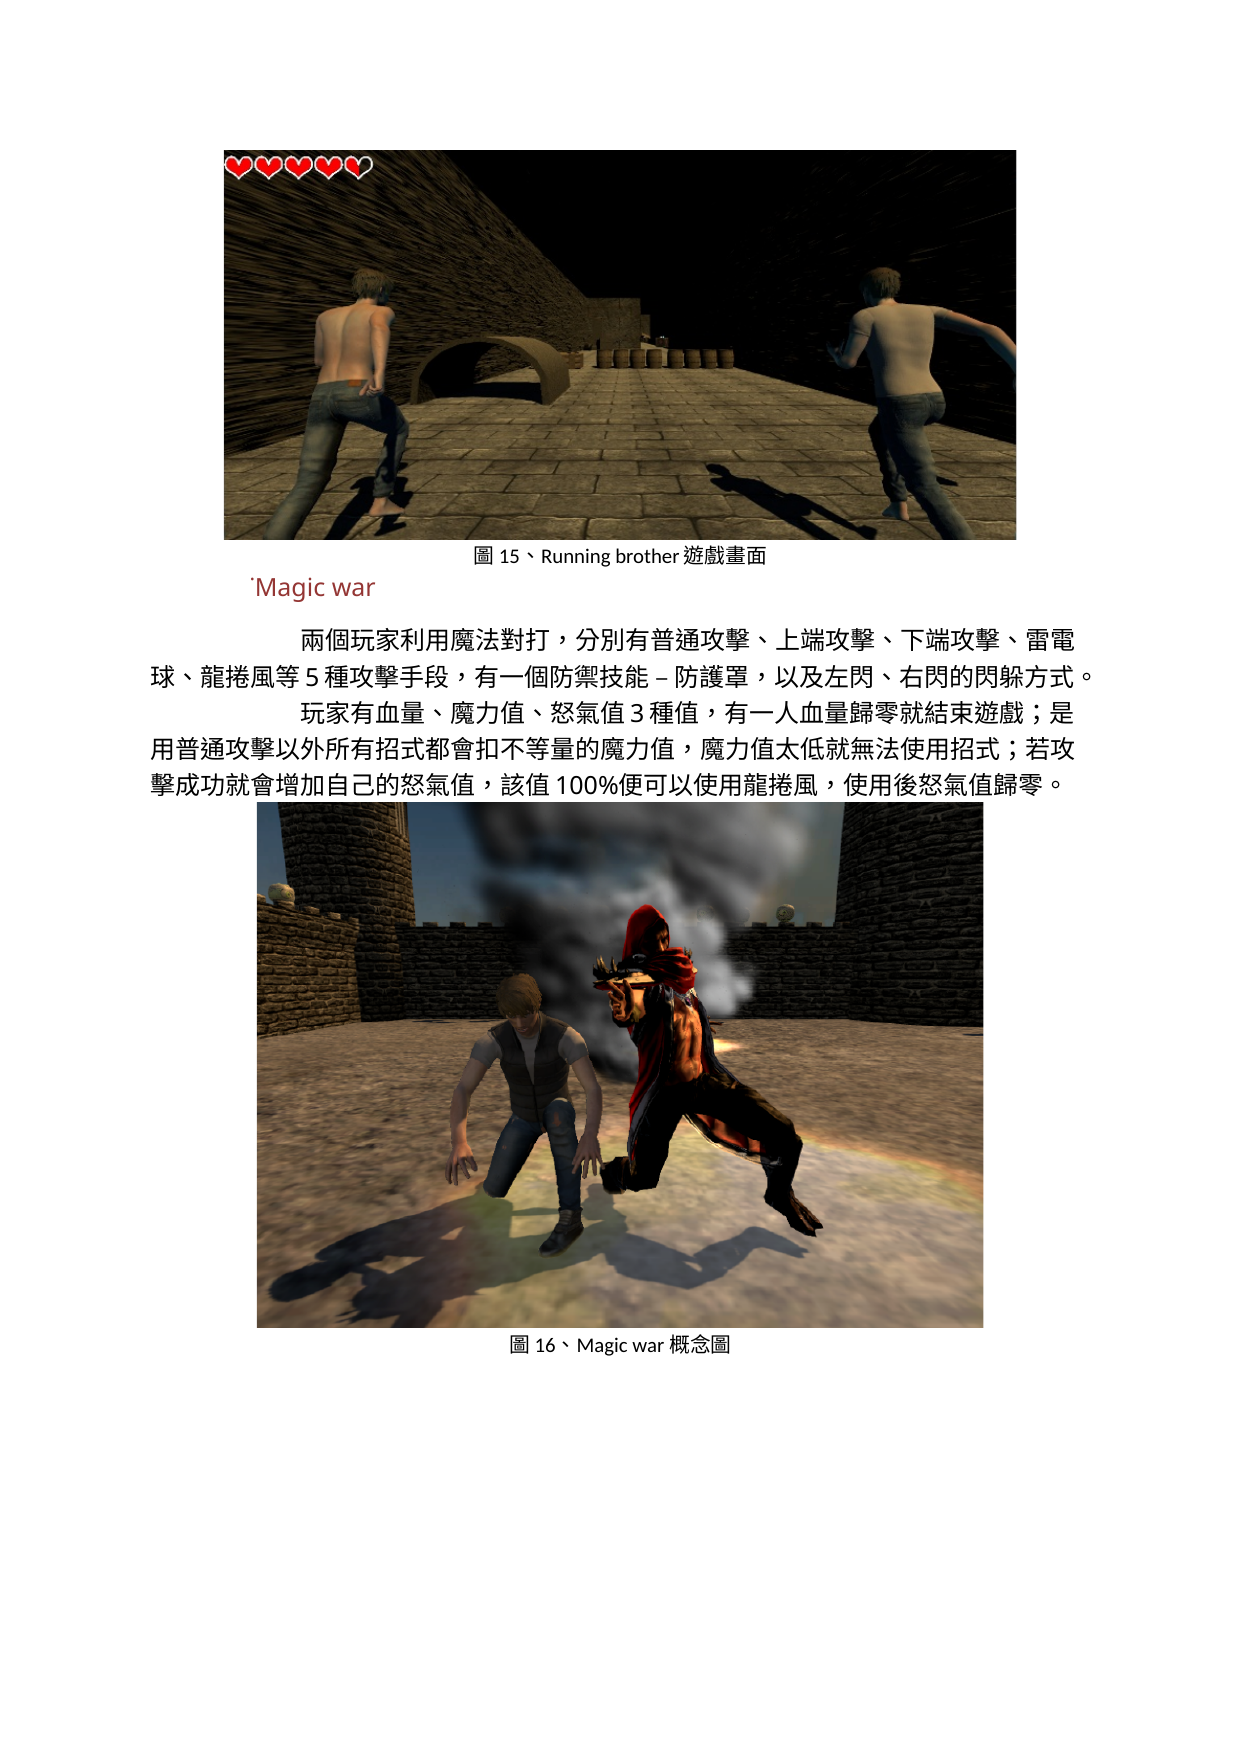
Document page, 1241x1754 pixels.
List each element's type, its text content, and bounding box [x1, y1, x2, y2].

text ˙Magic war [200, 570, 1090, 604]
picture [256, 802, 984, 1328]
text 圖 16、Magic war 概念圖 [150, 1328, 1090, 1358]
text 兩個玩家利用魔法對打，分別有普通攻擊、上端攻擊、下端攻擊、雷電球、龍捲風等5種攻擊手段，有一個防禦技能 – 防護罩，以及左閃、右閃的閃躲方式。 [150, 621, 1090, 693]
picture [223, 150, 1017, 540]
text 圖 15、Running brother遊戲畫面 [150, 539, 1090, 570]
text 玩家有血量、魔力值、怒氣值3種值，有一人血量歸零就結束遊戲；是用普通攻擊以外所有招式都會扣不等量的魔力值，魔力值太低就無法使用招式；若攻擊成功就會增加自己的怒氣值，該值100%便可以使用龍捲風，使用後怒氣值歸零。 [150, 693, 1090, 802]
